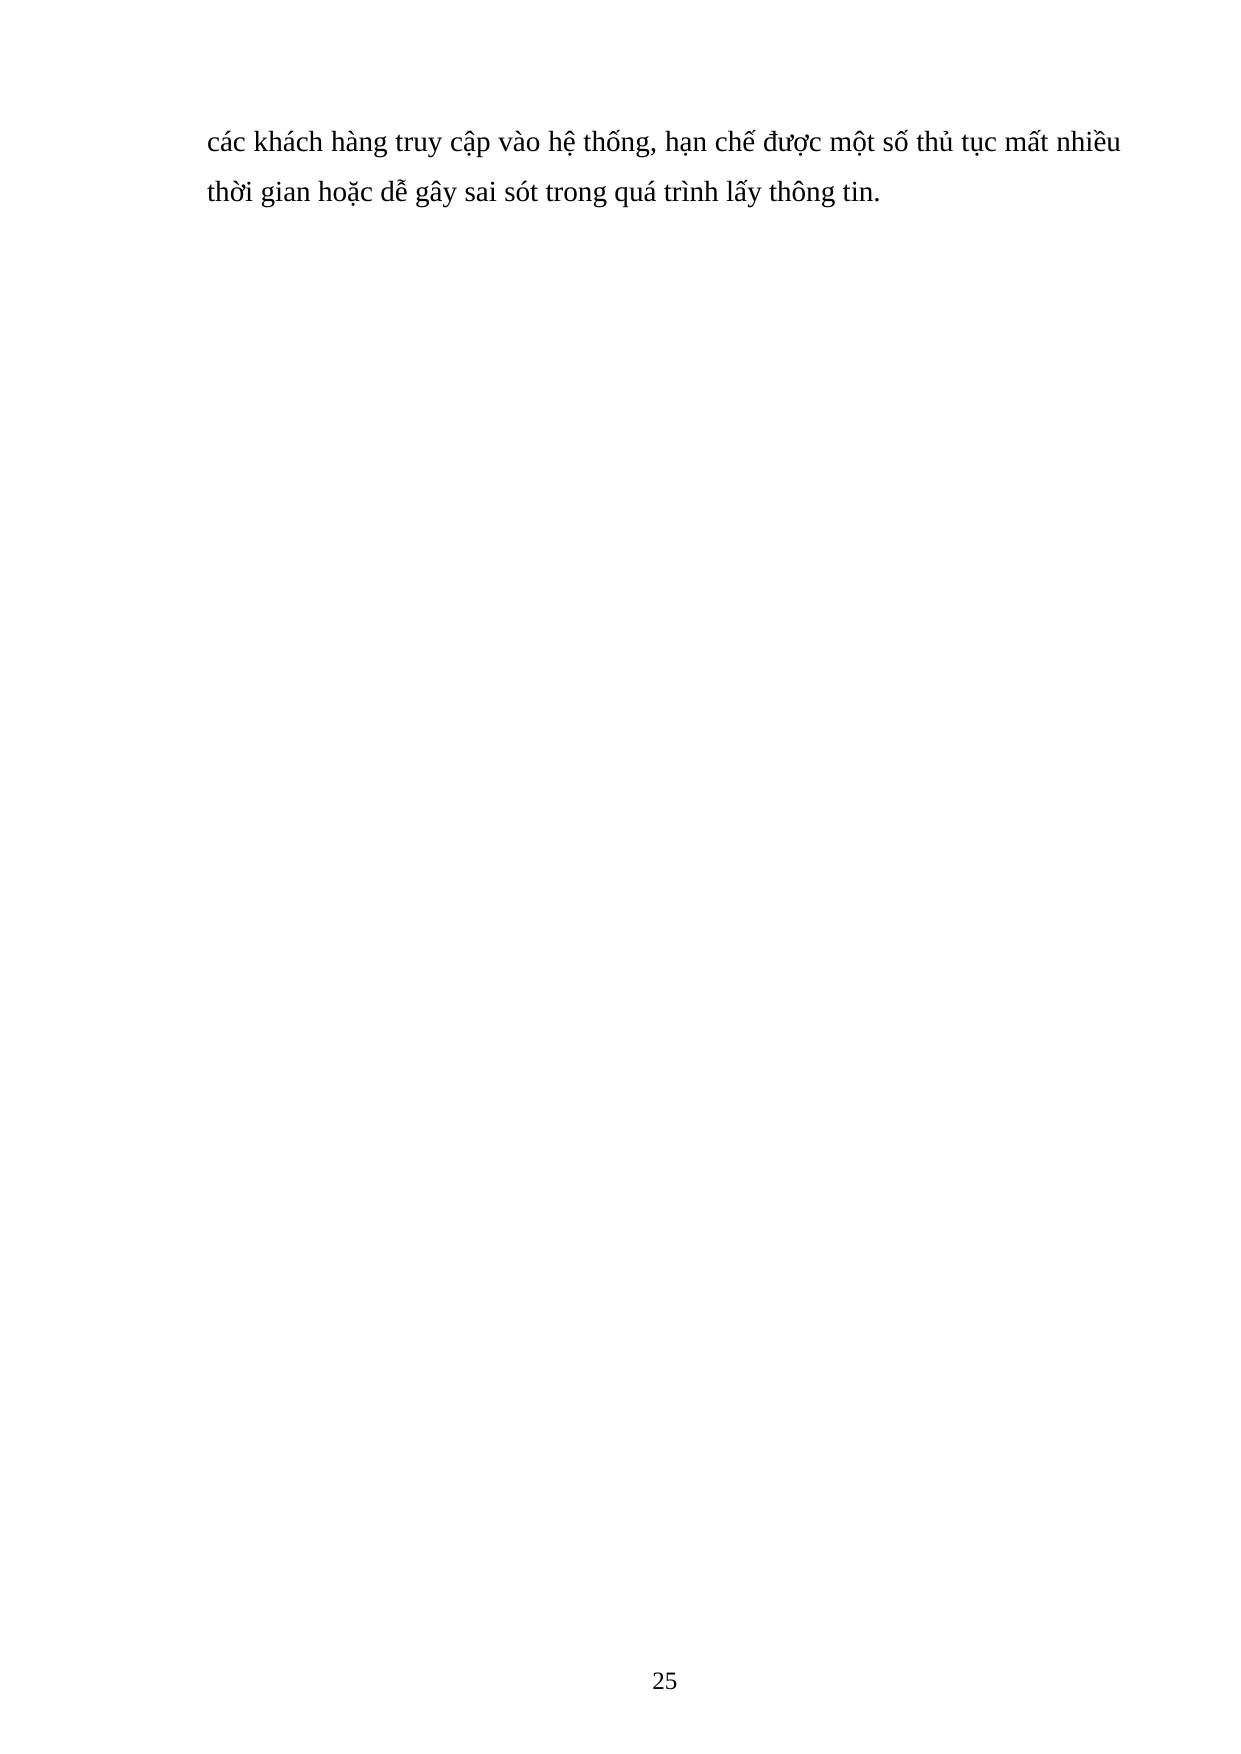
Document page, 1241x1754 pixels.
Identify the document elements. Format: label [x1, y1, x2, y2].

text [207, 124, 1122, 208]
